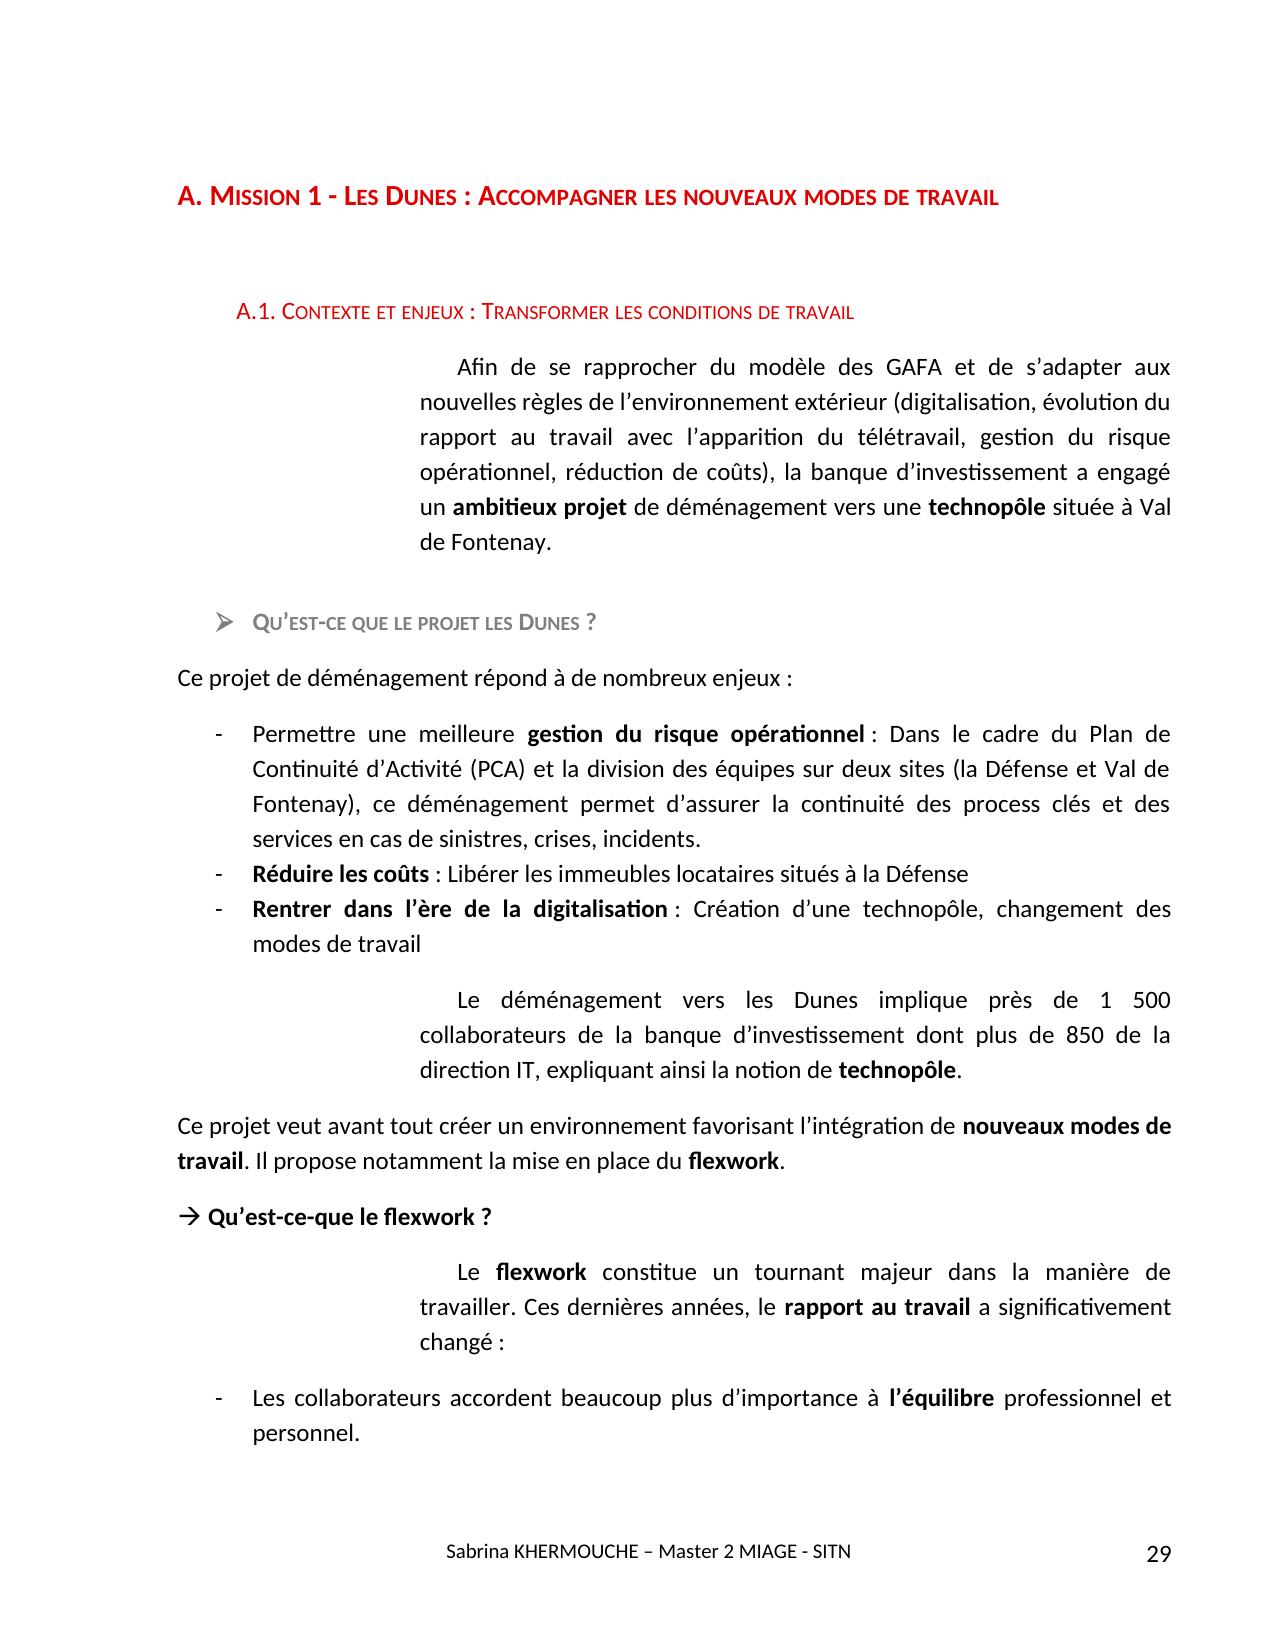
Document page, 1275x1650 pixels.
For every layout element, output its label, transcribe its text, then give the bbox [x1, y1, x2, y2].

list Permettre une meilleure gestion du risque opérationnel : Dans le cadre du Plan de Continuité d’Activité (PCA) et la division des équipes sur deux sites (la Défense et Val de Fontenay), ce déménagement permet d’assurer la continuité des process clés et des services en cas de sinistres, crises, incidents. [215, 718, 1172, 854]
list Les collaborateurs accordent beaucoup plus d’importance à l’équilibre professionnel et personnel. [215, 1382, 1172, 1448]
text Le flexwork constitue un tournant majeur dans la manière de travailler. Ces dernières années, le rapport au travail a significativement changé : [419, 1256, 1172, 1357]
list Qu’est-ce que le projet les Dunes ? [215, 606, 1172, 637]
list A.1. Contexte et enjeux : Transformer les conditions de travail [236, 295, 1172, 325]
text Ce projet veut avant tout créer un environnement favorisant l’intégration de nouveaux modes de travail. Il propose notamment la mise en place du flexwork. [177, 1110, 1172, 1175]
list Rentrer dans l’ère de la digitalisation : Création d’une technopôle, changement des modes de travail [215, 893, 1172, 959]
text Qu’est-ce-que le flexwork ? [177, 1201, 1172, 1231]
list Réduire les coûts : Libérer les immeubles locataires situés à la Défense [215, 858, 1172, 889]
text Ce projet de déménagement répond à de nombreux enjeux : [177, 662, 1172, 693]
text Le déménagement vers les Dunes implique près de 1 500 collaborateurs de la banque d’investissement dont plus de 850 de la direction IT, expliquant ainsi la notion de technopôle. [419, 984, 1172, 1084]
text Afin de se rapprocher du modèle des GAFA et de s’adapter aux nouvelles règles de l’environnement extérieur (digitalisation, évolution du rapport au travail avec l’apparition du télétravail, gestion du risque opérationnel, réduction de coûts), la banque d’investissement a engagé un ambitieux projet de déménagement vers une technopôle située à Val de Fontenay. [419, 351, 1172, 556]
list Mission 1 - Les Dunes : Accompagner les nouveaux modes de travail [177, 177, 1172, 213]
